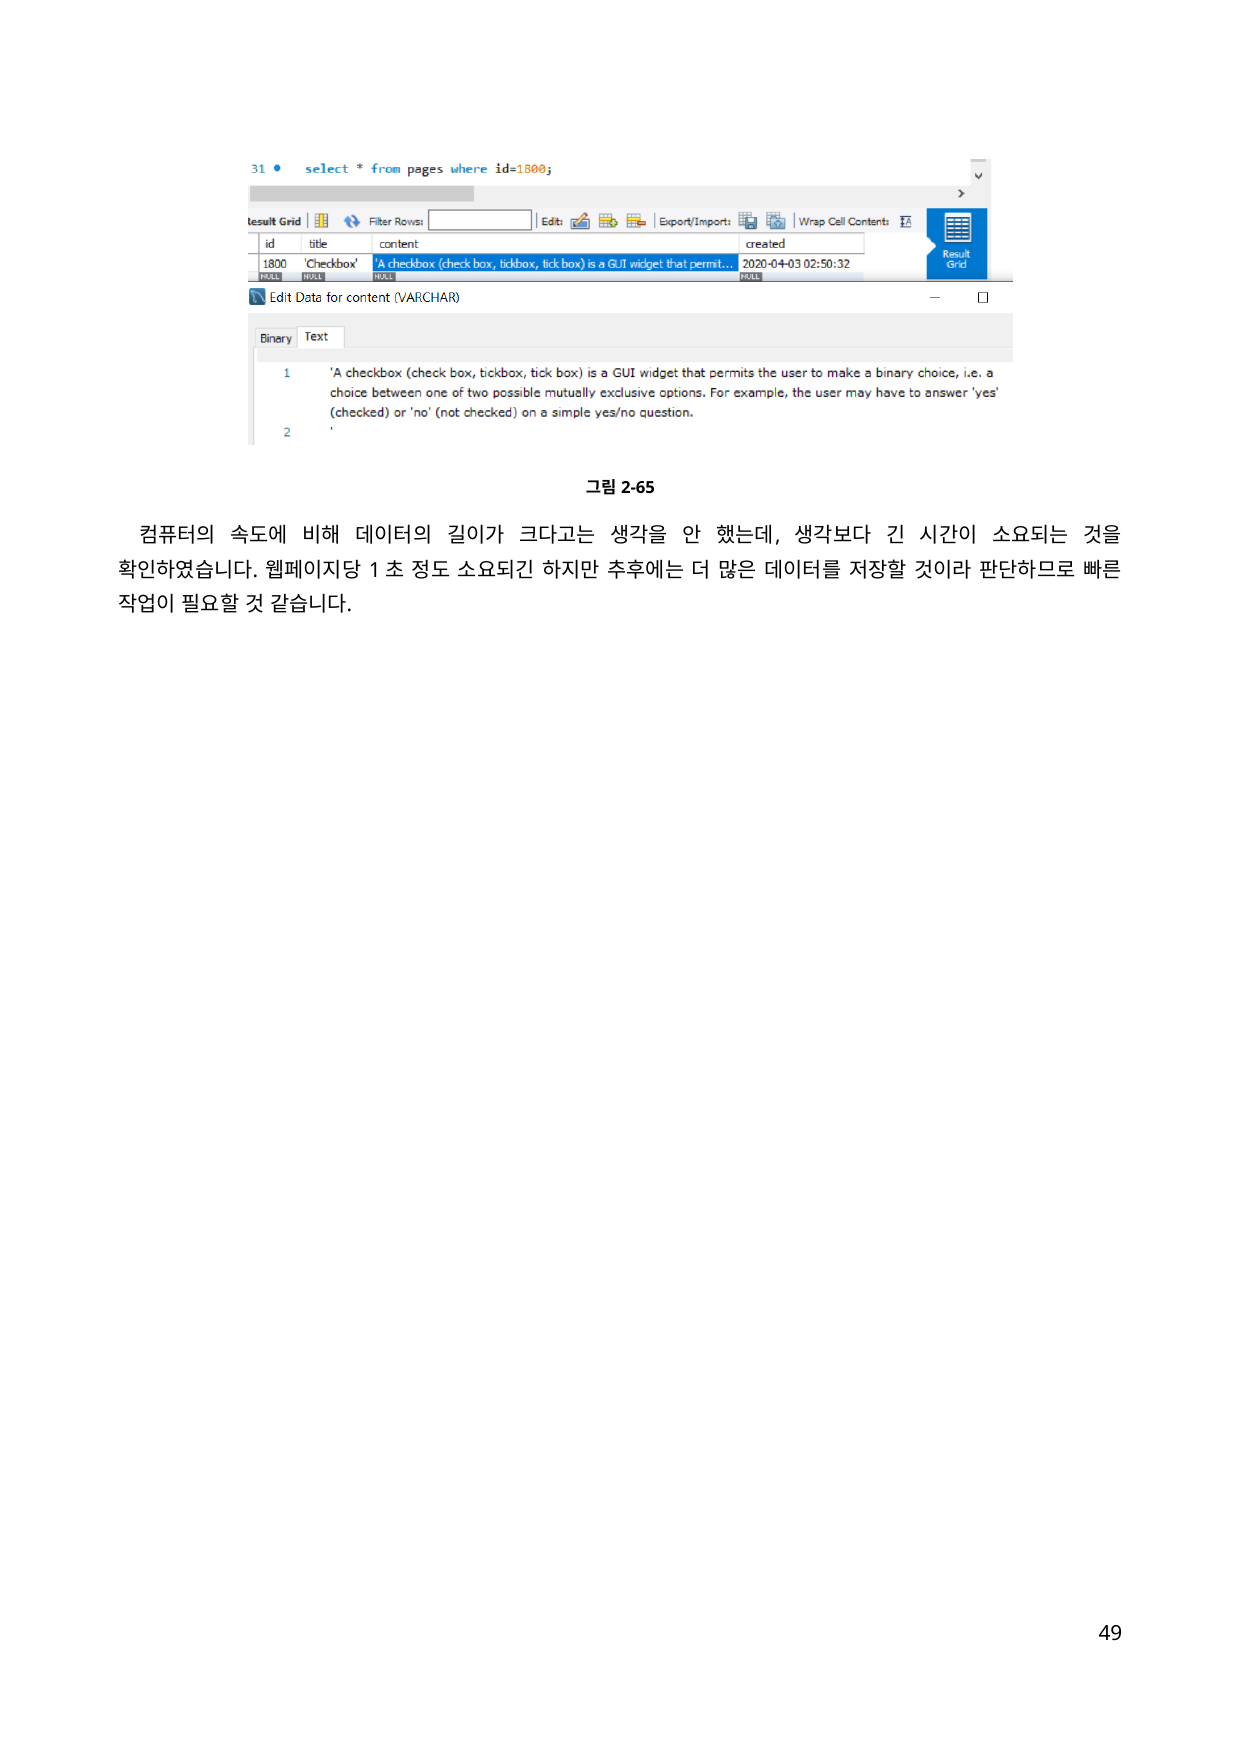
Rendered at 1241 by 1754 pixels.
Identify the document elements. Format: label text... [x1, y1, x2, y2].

text 컴퓨터의 속도에 비해 데이터의 길이가 크다고는 생각을 안 했는데, 생각보다 긴 시간이 소요되는 것을 확인하였습니다. 웹페이지당 1초 정도 소요되긴 하지만 추후에는 더 많은 데이터를 저장할 것이라 판단하므로 빠른 작업이 필요할 것 같습니다. [118, 518, 1122, 618]
picture [248, 159, 1013, 445]
text 그림 2-65 [118, 474, 1122, 498]
